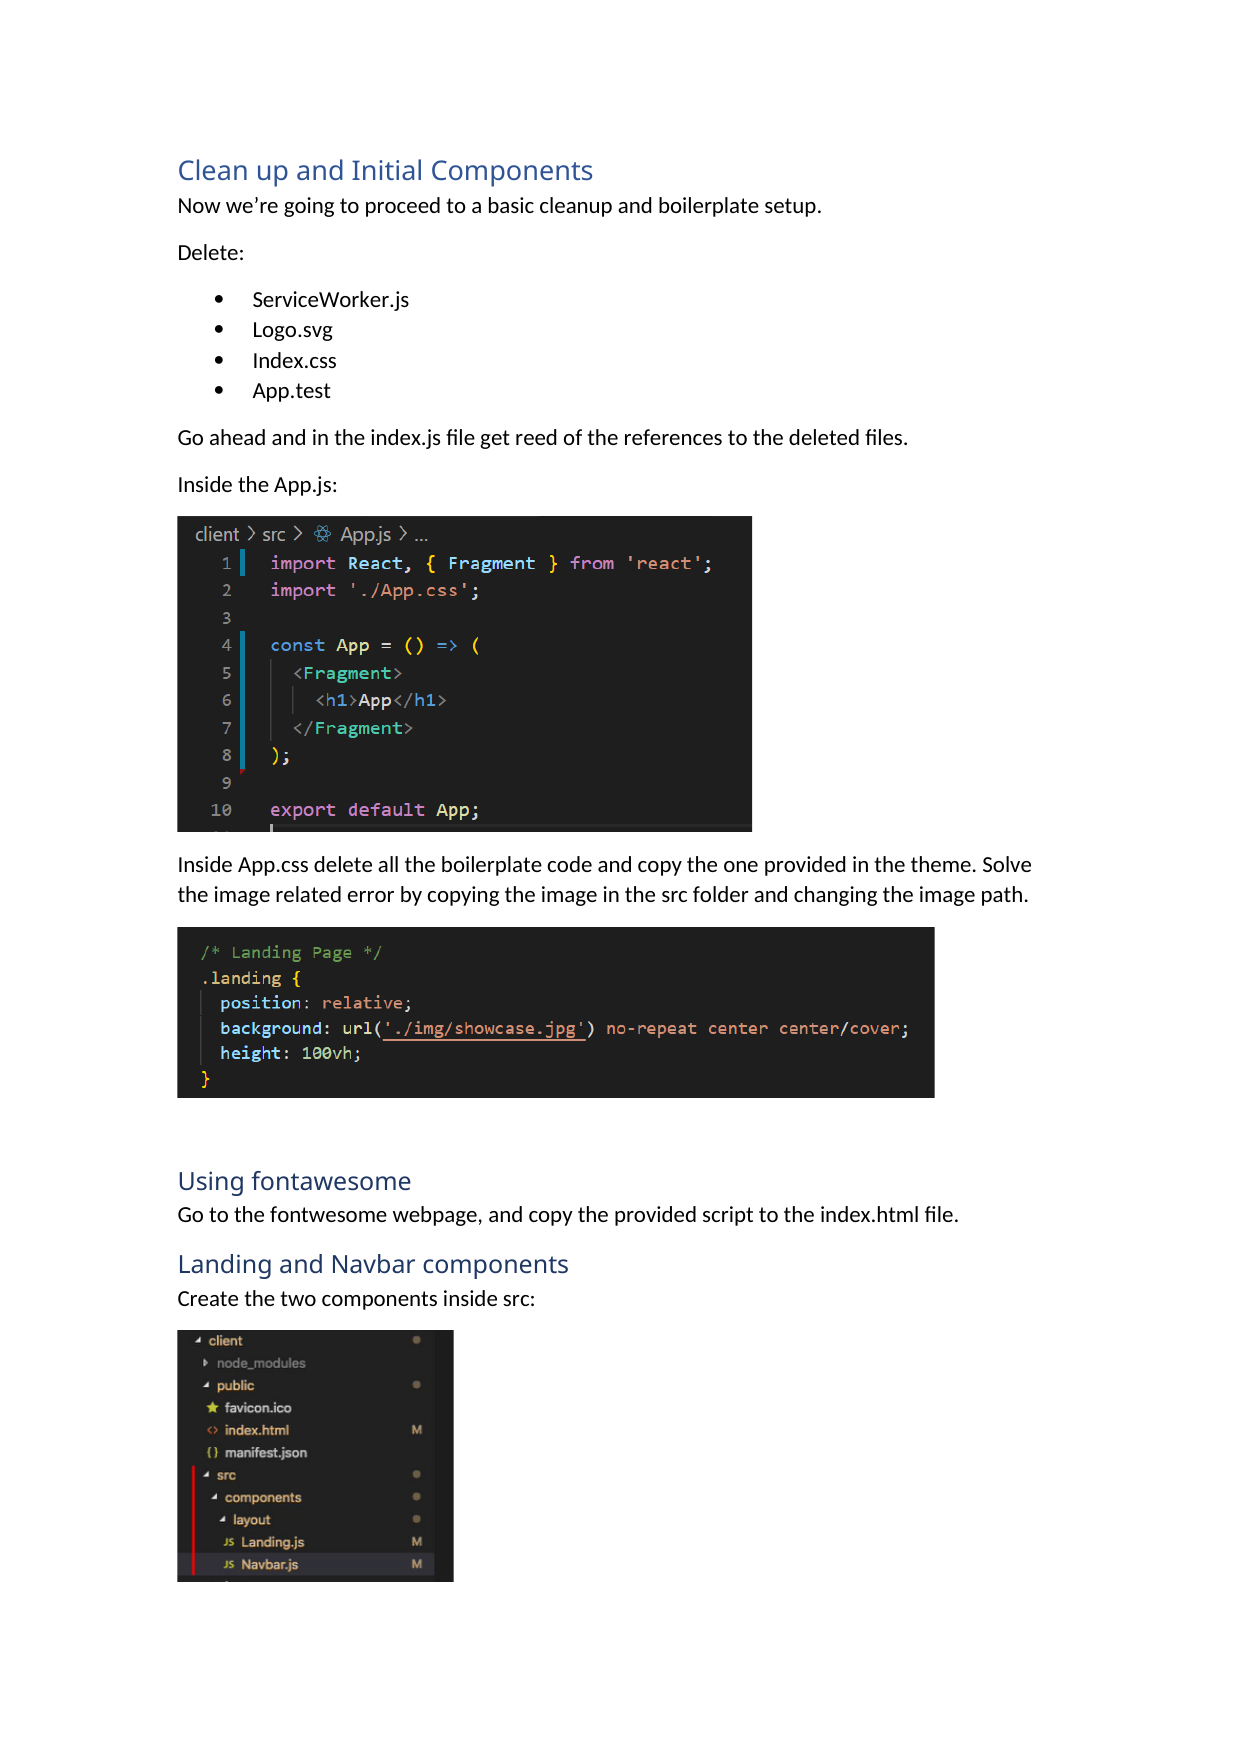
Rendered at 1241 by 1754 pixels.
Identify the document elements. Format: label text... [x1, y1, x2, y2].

picture [177, 927, 935, 1098]
subtitle Clean up and Initial Components [177, 152, 1063, 189]
picture [177, 1330, 454, 1582]
text Now we’re going to proceed to a basic cleanup and boilerplate setup. [177, 192, 1063, 219]
text Go ahead and in the index.js file get reed of the references to the deleted files. [177, 423, 1063, 451]
list App.test [215, 376, 1063, 404]
list Logo.svg [215, 316, 1063, 343]
text Inside App.css delete all the boilerplate code and copy the one provided in the theme. Solve the image related error by copying the image in the src folder and changing the image path. [177, 850, 1063, 908]
text Go to the fontwesome webpage, and copy the provided script to the index.html file. [177, 1200, 1063, 1228]
text Create the two components inside src: [177, 1284, 1063, 1312]
subtitle Using fontawesome [177, 1163, 1063, 1197]
subtitle Landing and Navbar components [177, 1247, 1063, 1281]
list ServiceWorker.js [215, 285, 1063, 313]
picture [177, 516, 753, 832]
list Index.css [215, 346, 1063, 374]
text Delete: [177, 238, 1063, 266]
text Inside the App.js: [177, 470, 1063, 498]
